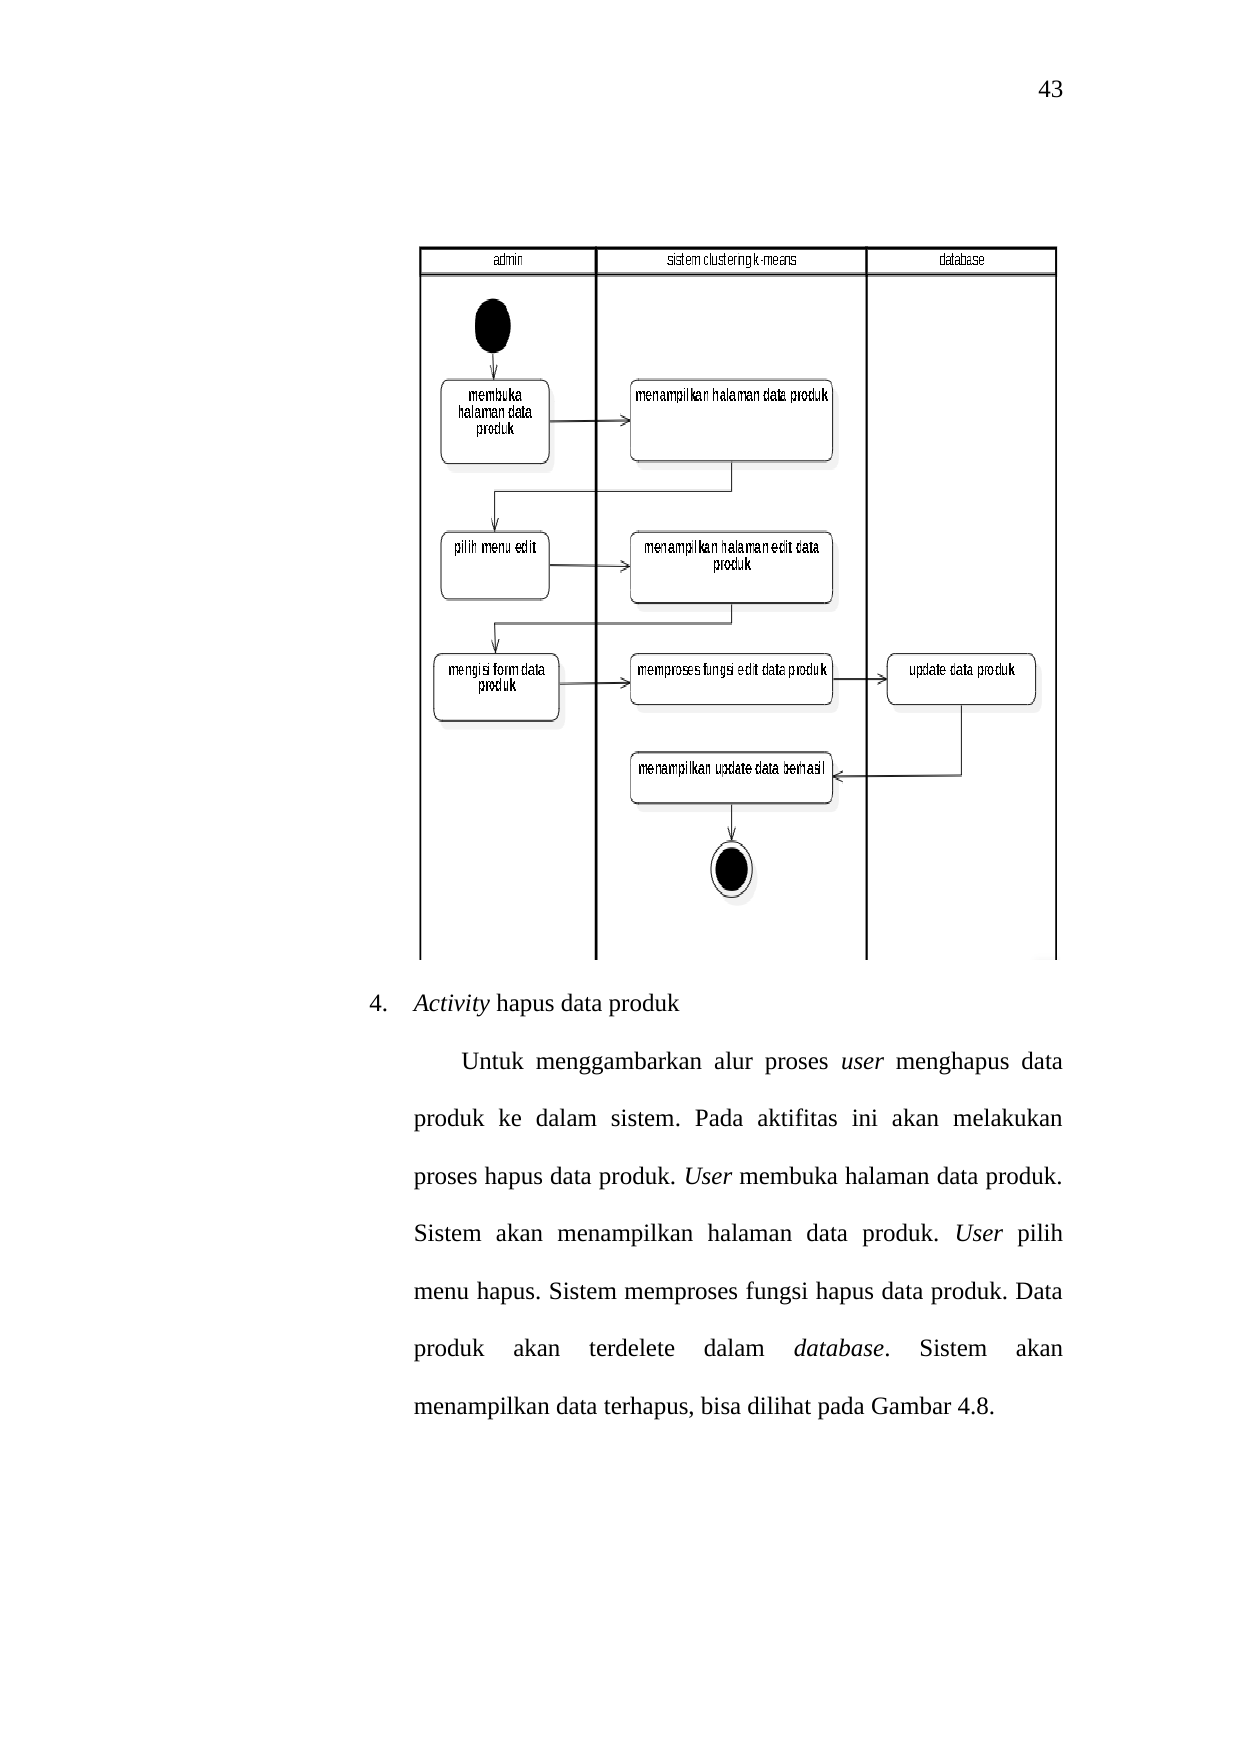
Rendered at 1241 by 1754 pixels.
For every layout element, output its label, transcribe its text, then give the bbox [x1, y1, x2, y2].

list Activity hapus data produk [369, 988, 1063, 1017]
picture [413, 236, 1061, 960]
list Untuk menggambarkan alur proses user menghapus data produk ke dalam sistem. Pada aktifitas ini akan melakukan proses hapus data produk. User membuka halaman data produk. Sistem akan menampilkan halaman data produk. User pilih menu hapus. Sistem memproses fungsi hapus data produk. Data produk akan terdelete dalam database. Sistem akan menampilkan data terhapus, bisa dilihat pada Gambar 4.8. [413, 1046, 1063, 1420]
